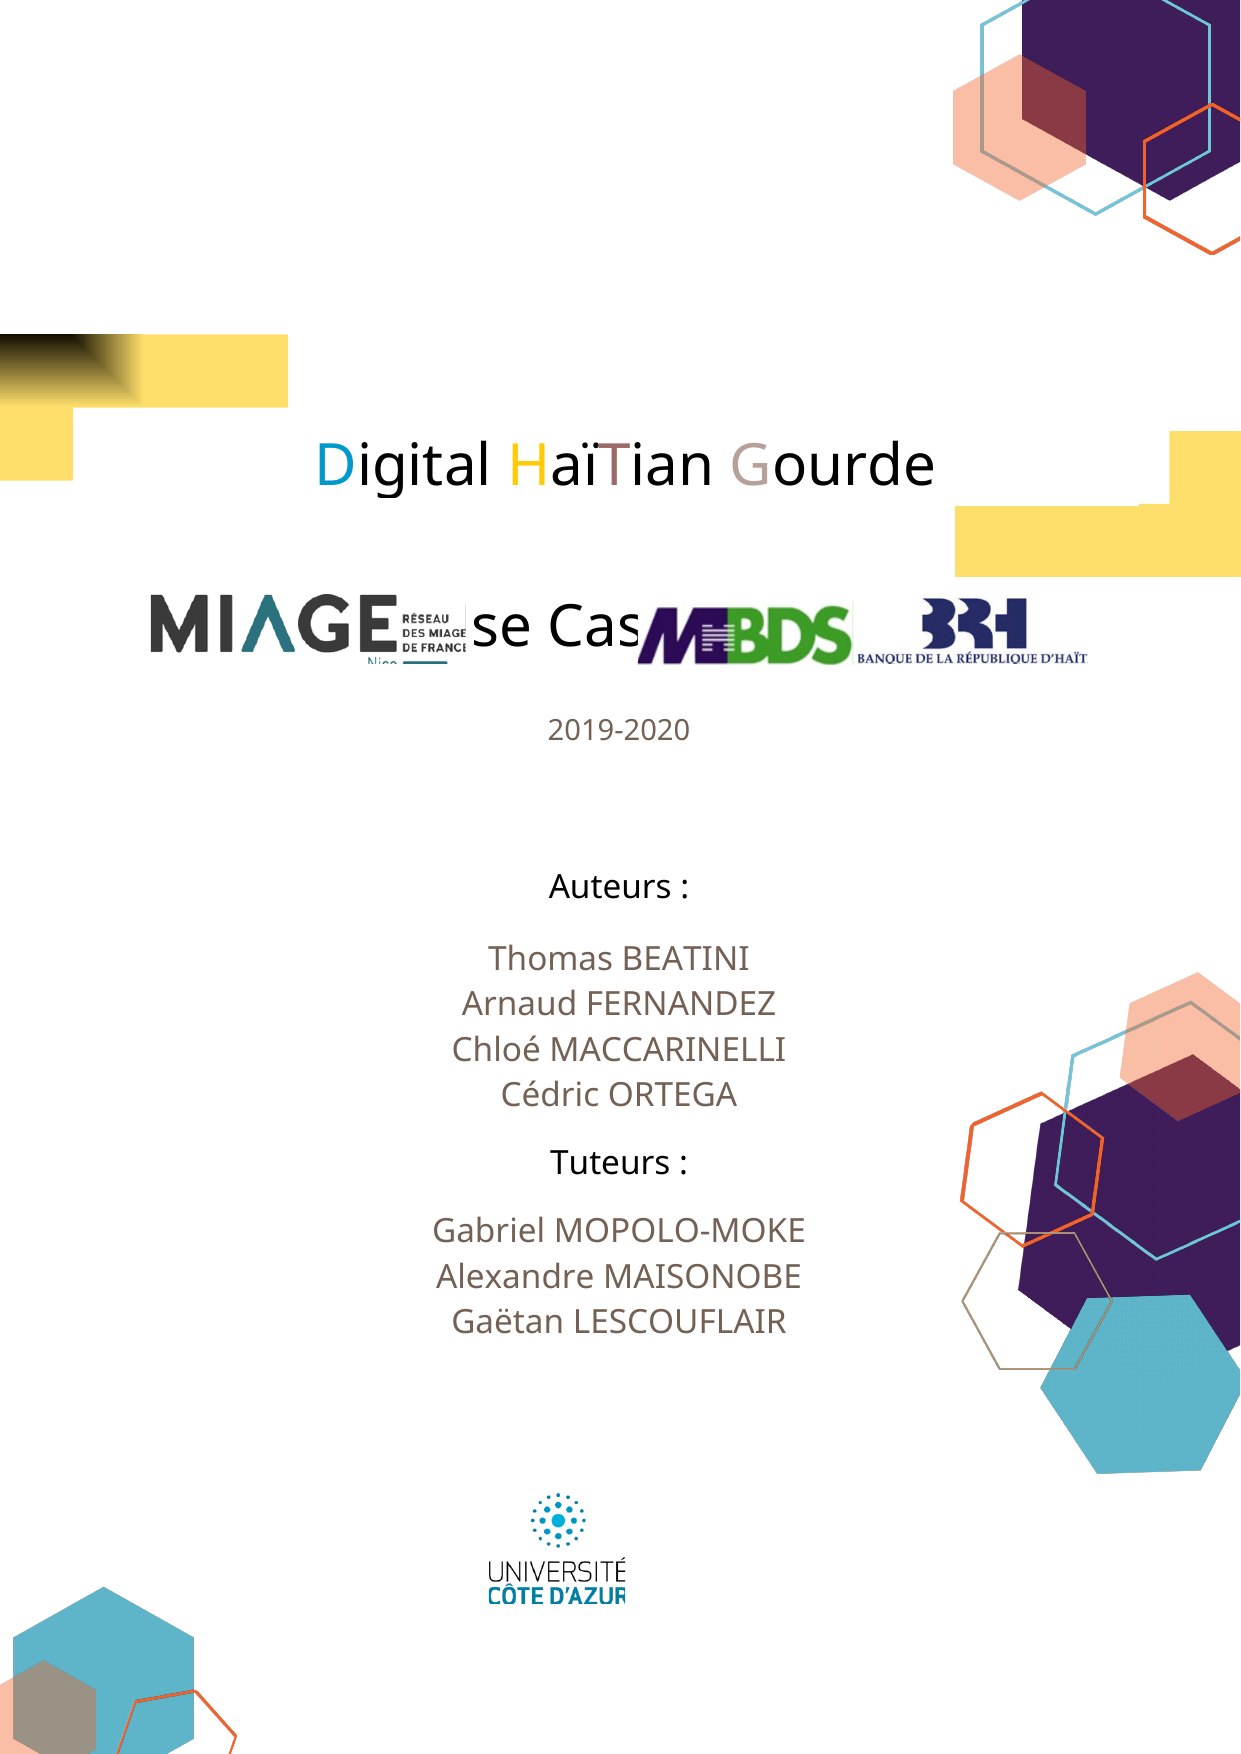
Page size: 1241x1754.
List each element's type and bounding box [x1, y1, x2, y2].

picture [0, 1585, 246, 1754]
picture [856, 594, 1088, 664]
picture [150, 594, 466, 663]
picture [506, 1590, 512, 1602]
picture [953, 0, 1241, 255]
picture [637, 601, 854, 664]
picture [487, 1493, 625, 1603]
picture [931, 952, 1241, 1516]
picture [554, 1591, 559, 1601]
